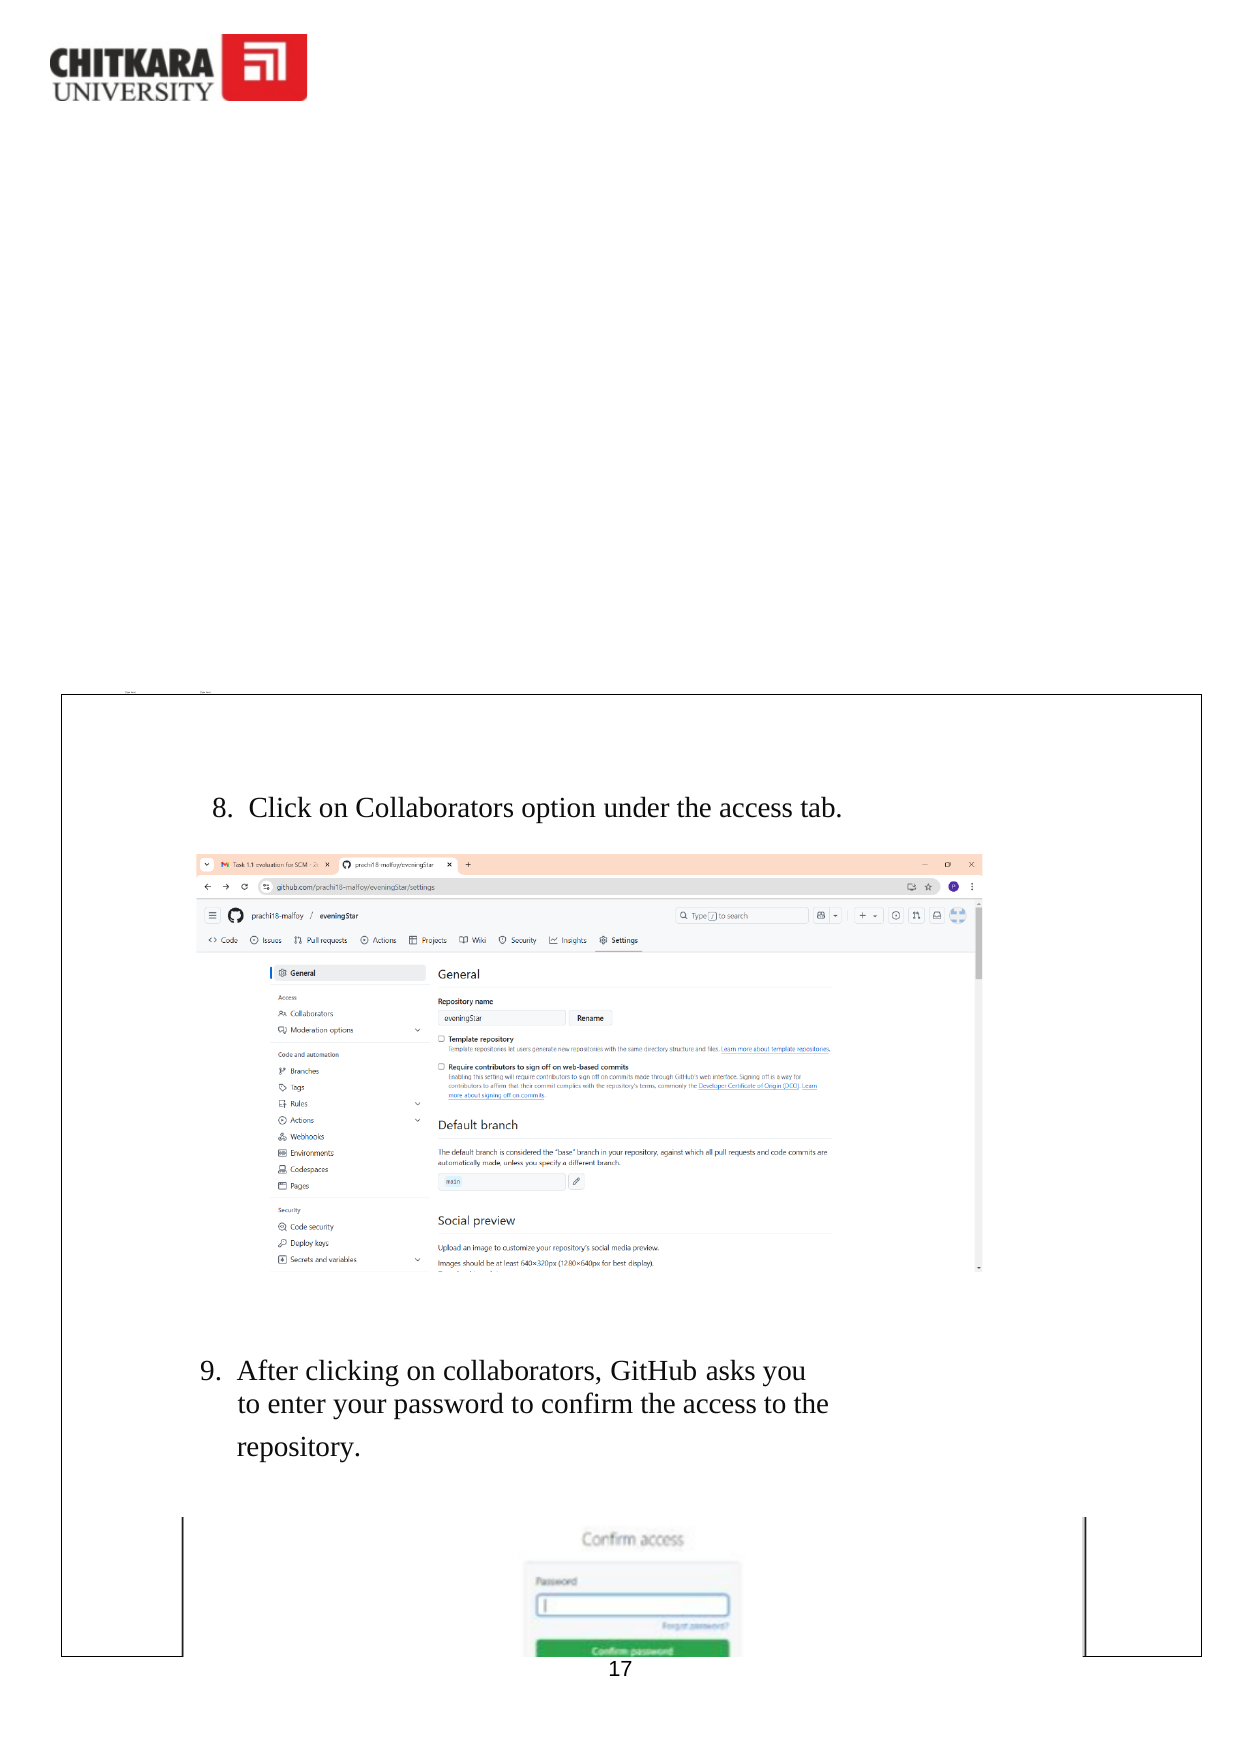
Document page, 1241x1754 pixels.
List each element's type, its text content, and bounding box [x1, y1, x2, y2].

table_cell 8. Click on Collaborators option under the access tab. 9. After clicking on collaborators, GitHub asks you to enter your password to confirm the access to the repository. [62, 695, 1201, 1656]
picture [179, 1517, 1088, 1657]
picture [50, 34, 308, 101]
picture [196, 854, 983, 1272]
